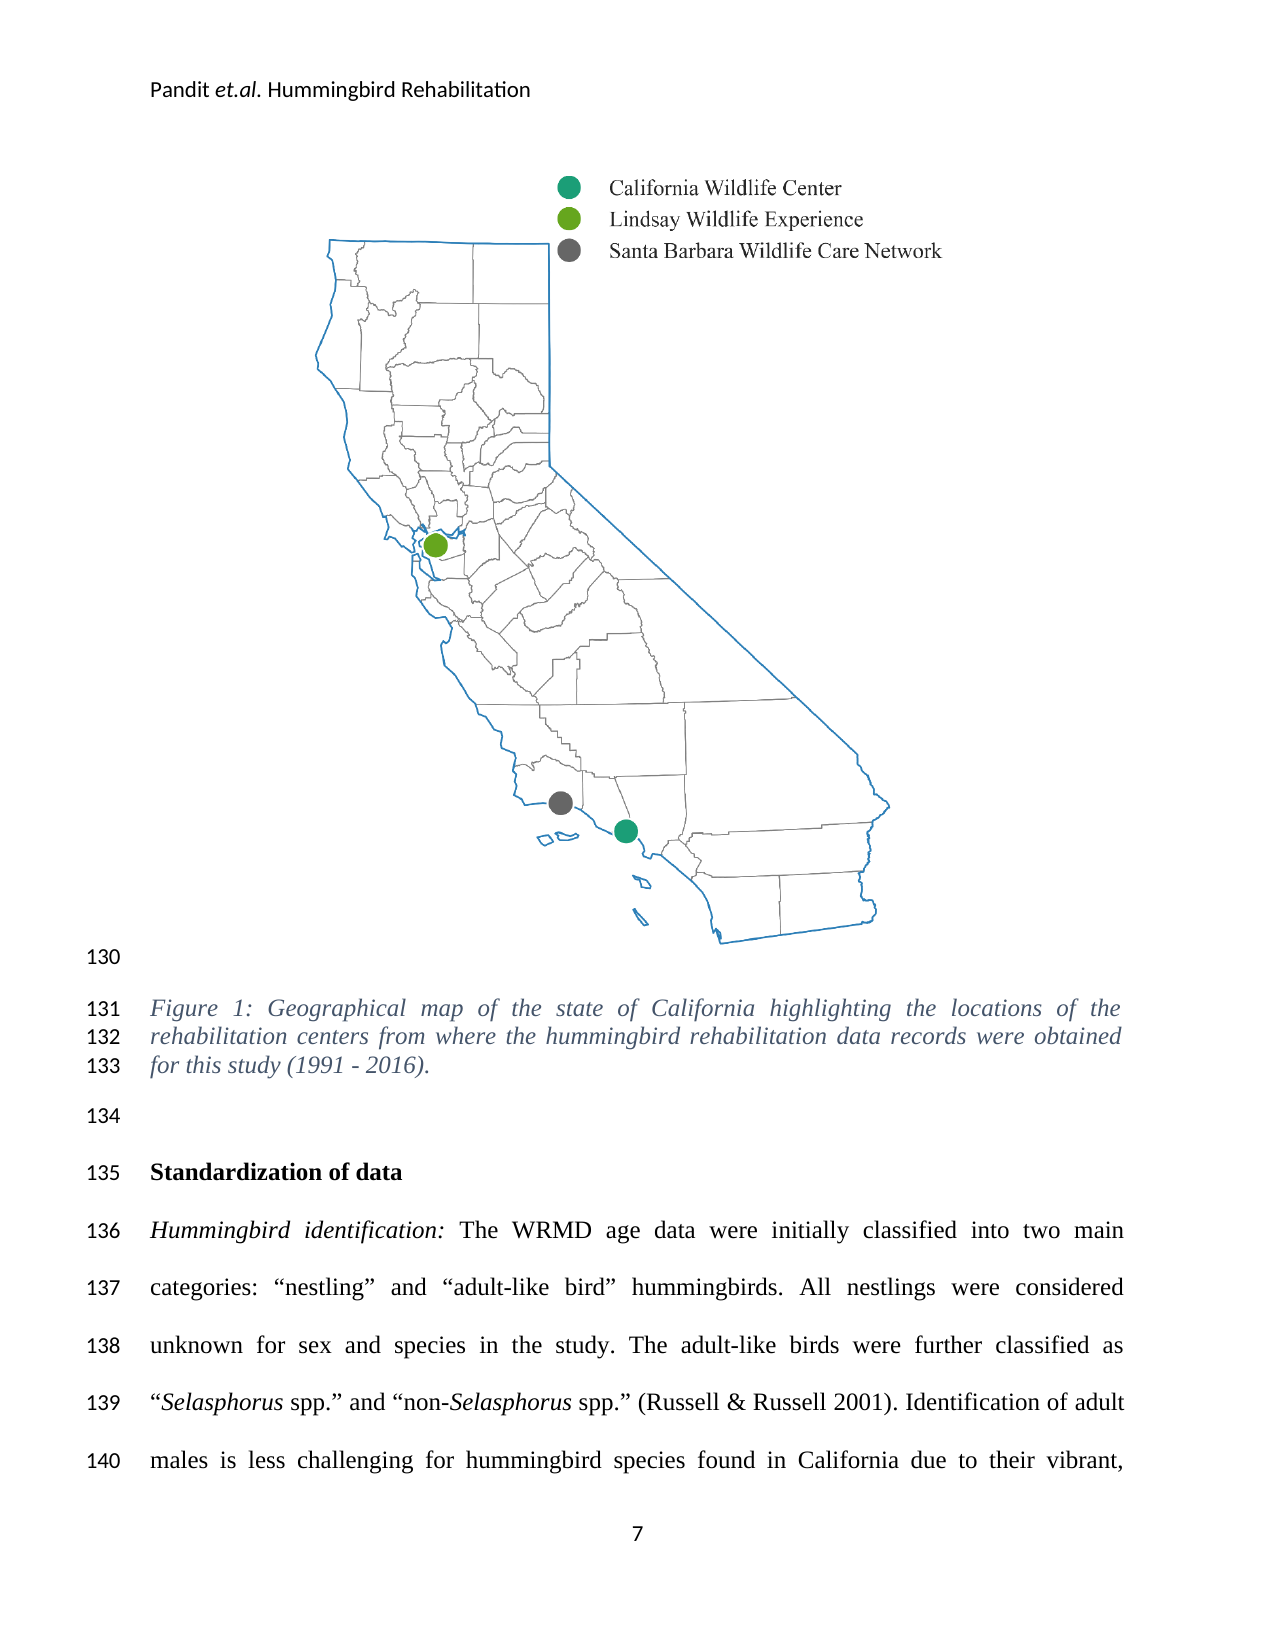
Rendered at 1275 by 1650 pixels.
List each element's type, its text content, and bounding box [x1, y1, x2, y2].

picture [287, 150, 988, 965]
text Figure 1: Geographical map of the state of California highlighting the locations of the rehabilitation centers from where the hummingbird rehabilitation data records were obtained for this study (1991 - 2016). [150, 993, 1125, 1079]
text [150, 1215, 1125, 1473]
text Standardization of data [150, 1157, 1125, 1186]
